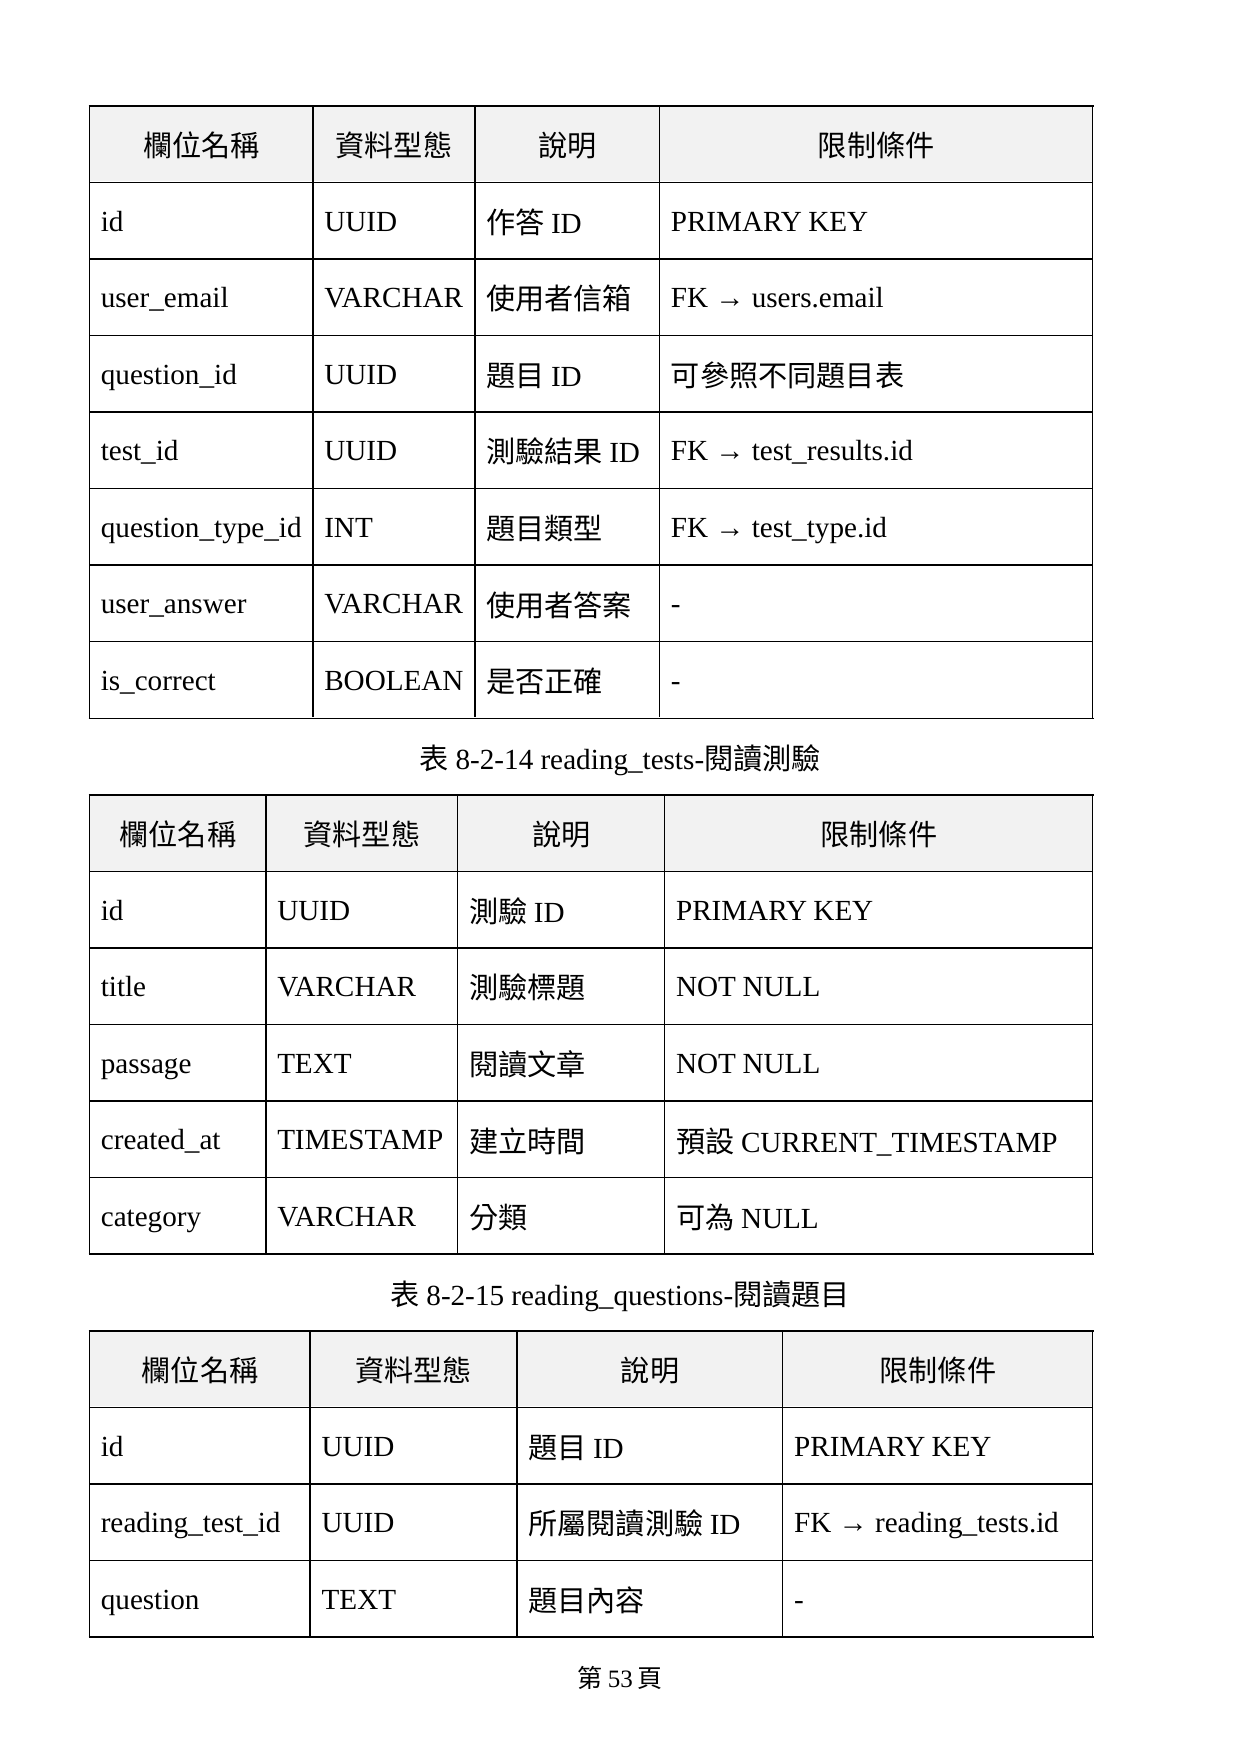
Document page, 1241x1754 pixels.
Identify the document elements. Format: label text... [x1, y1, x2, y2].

table_header 欄位名稱 [90, 796, 265, 871]
table_cell TIMESTAMP [267, 1102, 457, 1177]
table_cell - [660, 566, 1092, 641]
table_cell id [90, 872, 265, 947]
table_cell question [90, 1561, 309, 1636]
table_cell FK → test_results.id [660, 413, 1092, 488]
table_cell FK → users.email [660, 260, 1092, 334]
table_header 說明 [458, 796, 664, 871]
table_cell user_answer [90, 566, 312, 641]
table_cell test_id [90, 413, 312, 488]
table_cell UUID [314, 183, 474, 258]
table_cell PRIMARY KEY [660, 183, 1092, 258]
table_cell id [90, 1408, 309, 1483]
table_header 欄位名稱 [90, 1332, 309, 1406]
table_cell passage [90, 1025, 265, 1100]
table_cell 可參照不同題目表 [660, 336, 1092, 411]
table_cell UUID [311, 1485, 516, 1559]
table_cell VARCHAR [314, 566, 474, 641]
table_header 限制條件 [783, 1332, 1092, 1406]
table_cell NOT NULL [665, 1025, 1092, 1100]
table_header 說明 [476, 107, 659, 181]
table_cell 建立時間 [458, 1102, 664, 1177]
table_cell VARCHAR [267, 1178, 457, 1253]
table_cell PRIMARY KEY [783, 1408, 1092, 1483]
table_cell 題目類型 [476, 489, 659, 564]
table_cell 使用者答案 [476, 566, 659, 641]
table_cell is_correct [90, 642, 312, 717]
table_cell 預設 CURRENT_TIMESTAMP [665, 1102, 1092, 1177]
table_cell 題目 ID [476, 336, 659, 411]
table_cell UUID [314, 336, 474, 411]
table_cell 測驗 ID [458, 872, 664, 947]
table_header 限制條件 [665, 796, 1092, 871]
table_cell 分類 [458, 1178, 664, 1253]
table_cell UUID [311, 1408, 516, 1483]
table_header 資料型態 [311, 1332, 516, 1406]
table_cell 可為 NULL [665, 1178, 1092, 1253]
table_cell 測驗結果 ID [476, 413, 659, 488]
table_cell 題目 ID [518, 1408, 782, 1483]
table_cell question_id [90, 336, 312, 411]
table_cell FK → reading_tests.id [783, 1485, 1092, 1559]
table_cell TEXT [311, 1561, 516, 1636]
table_cell VARCHAR [314, 260, 474, 334]
table_header 欄位名稱 [90, 107, 312, 181]
table_header 限制條件 [660, 107, 1092, 181]
table_cell FK → test_type.id [660, 489, 1092, 564]
table_cell question_type_id [90, 489, 312, 564]
table_cell UUID [314, 413, 474, 488]
table_cell 使用者信箱 [476, 260, 659, 334]
table_cell PRIMARY KEY [665, 872, 1092, 947]
table_header 說明 [518, 1332, 782, 1406]
table_cell 測驗標題 [458, 949, 664, 1024]
table_cell BOOLEAN [314, 642, 474, 717]
table_cell 閱讀文章 [458, 1025, 664, 1100]
table_cell UUID [267, 872, 457, 947]
table_cell 所屬閱讀測驗 ID [518, 1485, 782, 1559]
table_header 資料型態 [267, 796, 457, 871]
table_cell 作答 ID [476, 183, 659, 258]
table_cell created_at [90, 1102, 265, 1177]
table_cell id [90, 183, 312, 258]
table_cell title [90, 949, 265, 1024]
table_cell TEXT [267, 1025, 457, 1100]
table_cell reading_test_id [90, 1485, 309, 1559]
table_cell NOT NULL [665, 949, 1092, 1024]
table_header 資料型態 [314, 107, 474, 181]
table_cell INT [314, 489, 474, 564]
table_cell - [783, 1561, 1092, 1636]
table_cell VARCHAR [267, 949, 457, 1024]
table_cell - [660, 642, 1092, 717]
table_cell 是否正確 [476, 642, 659, 717]
table_cell category [90, 1178, 265, 1253]
table_cell 題目內容 [518, 1561, 782, 1636]
table_cell user_email [90, 260, 312, 334]
